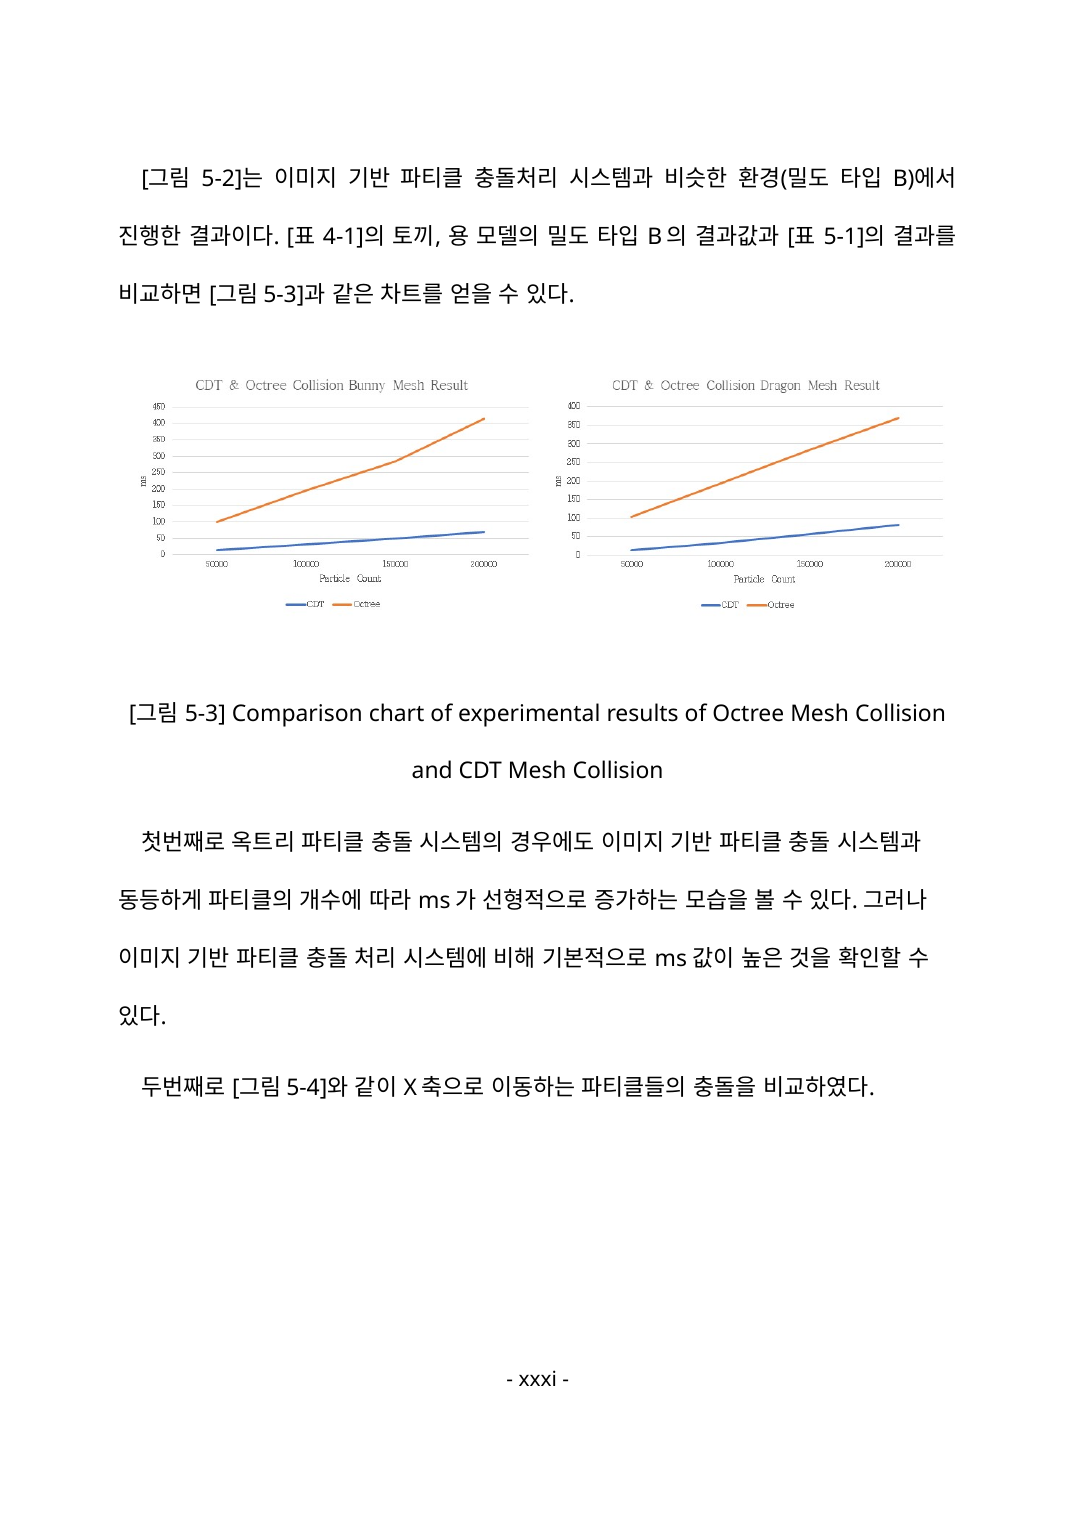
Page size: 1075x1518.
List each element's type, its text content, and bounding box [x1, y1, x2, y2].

text [그림 5-3] Comparison chart of experimental results of Octree Mesh Collision and CDT Mesh Collision [118, 689, 957, 793]
text 첫번째로 옥트리 파티클 충돌 시스템의 경우에도 이미지 기반 파티클 충돌 시스템과 동등하게 파티클의 개수에 따라 ms가 선형적으로 증가하는 모습을 볼 수 있다. 그러나 이미지 기반 파티클 충돌 처리 시스템에 비해 기본적으로 ms 값이 높은 것을 확인할 수 있다. [118, 818, 957, 1038]
text [그림 5-2]는 이미지 기반 파티클 충돌처리 시스템과 비슷한 환경(밀도 타입 B)에서 진행한 결과이다. [표 4-1]의 토끼, 용 모델의 밀도 타입 B의 결과값과 [표 5-1]의 결과를 비교하면 [그림5-3]과 같은 차트를 얻을 수 있다. [118, 153, 957, 316]
text 두번째로 [그림5-4]와 같이 X축으로 이동하는 파티클들의 충돌을 비교하였다. [118, 1063, 957, 1109]
picture [120, 340, 955, 631]
